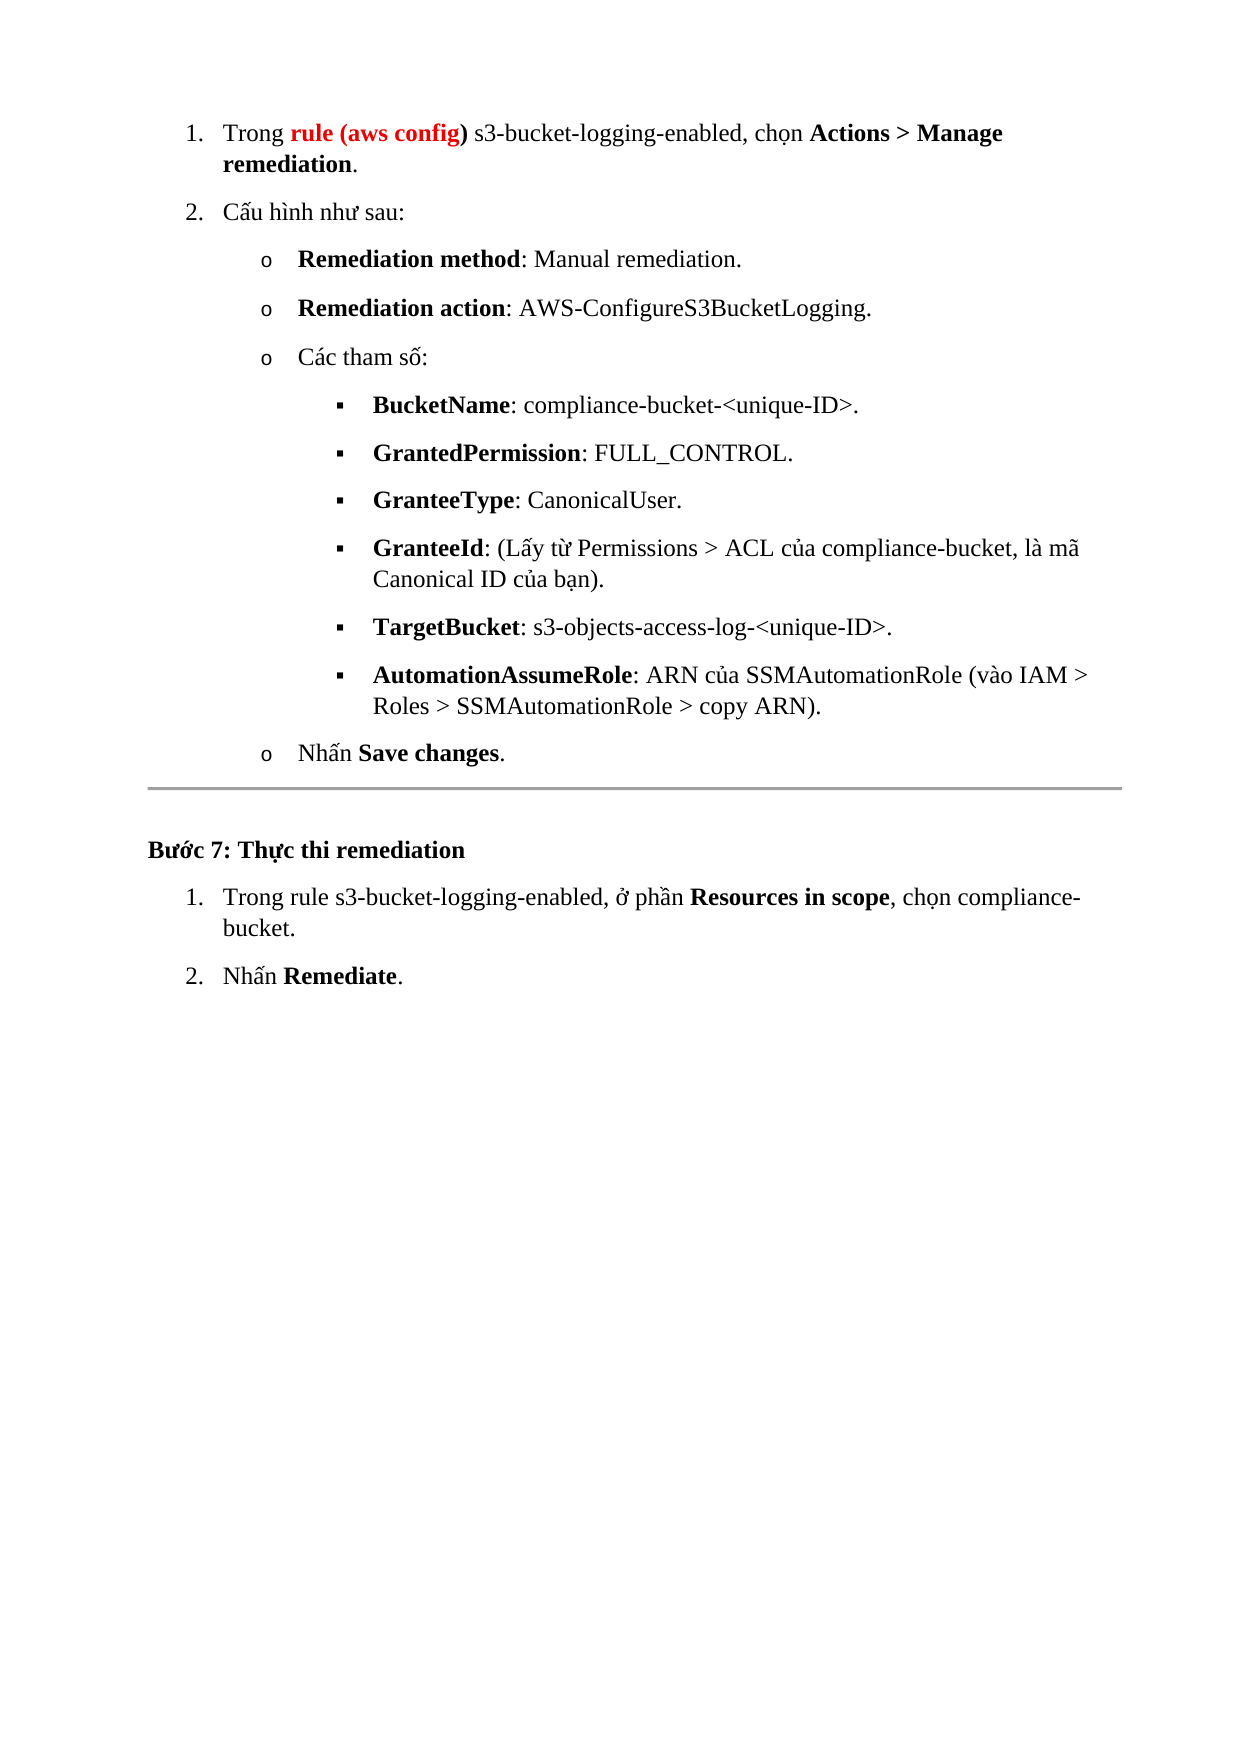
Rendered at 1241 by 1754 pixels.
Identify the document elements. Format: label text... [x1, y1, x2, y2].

list Nhấn Save changes. [260, 738, 1122, 768]
list Trong rule s3-bucket-logging-enabled, ở phần Resources in scope, chọn compliance-bucket. [185, 882, 1122, 942]
list Remediation method: Manual remediation. [260, 244, 1122, 274]
list GranteeType: CanonicalUser. [335, 486, 1122, 514]
list BucketName: compliance-bucket-<unique-ID>. [335, 390, 1122, 419]
list Các tham số: [260, 342, 1122, 371]
list GranteeId: (Lấy từ Permissions > ACL của compliance-bucket, là mã Canonical ID của bạn). [335, 533, 1122, 593]
list GrantedPermission: FULL_CONTROL. [335, 438, 1122, 467]
list Trong rule (aws config) s3-bucket-logging-enabled, chọn Actions > Manage remediation. [185, 118, 1122, 178]
list Cấu hình như sau: [185, 197, 1122, 226]
list Remediation action: AWS-ConfigureS3BucketLogging. [260, 293, 1122, 323]
list TargetBucket: s3-objects-access-log-<unique-ID>. [335, 612, 1122, 641]
list AutomationAssumeRole: ARN của SSMAutomationRole (vào IAM > Roles > SSMAutomationRole > copy ARN). [335, 660, 1122, 719]
list Nhấn Remediate. [185, 961, 1122, 990]
text Bước 7: Thực thi remediation [148, 835, 1122, 863]
